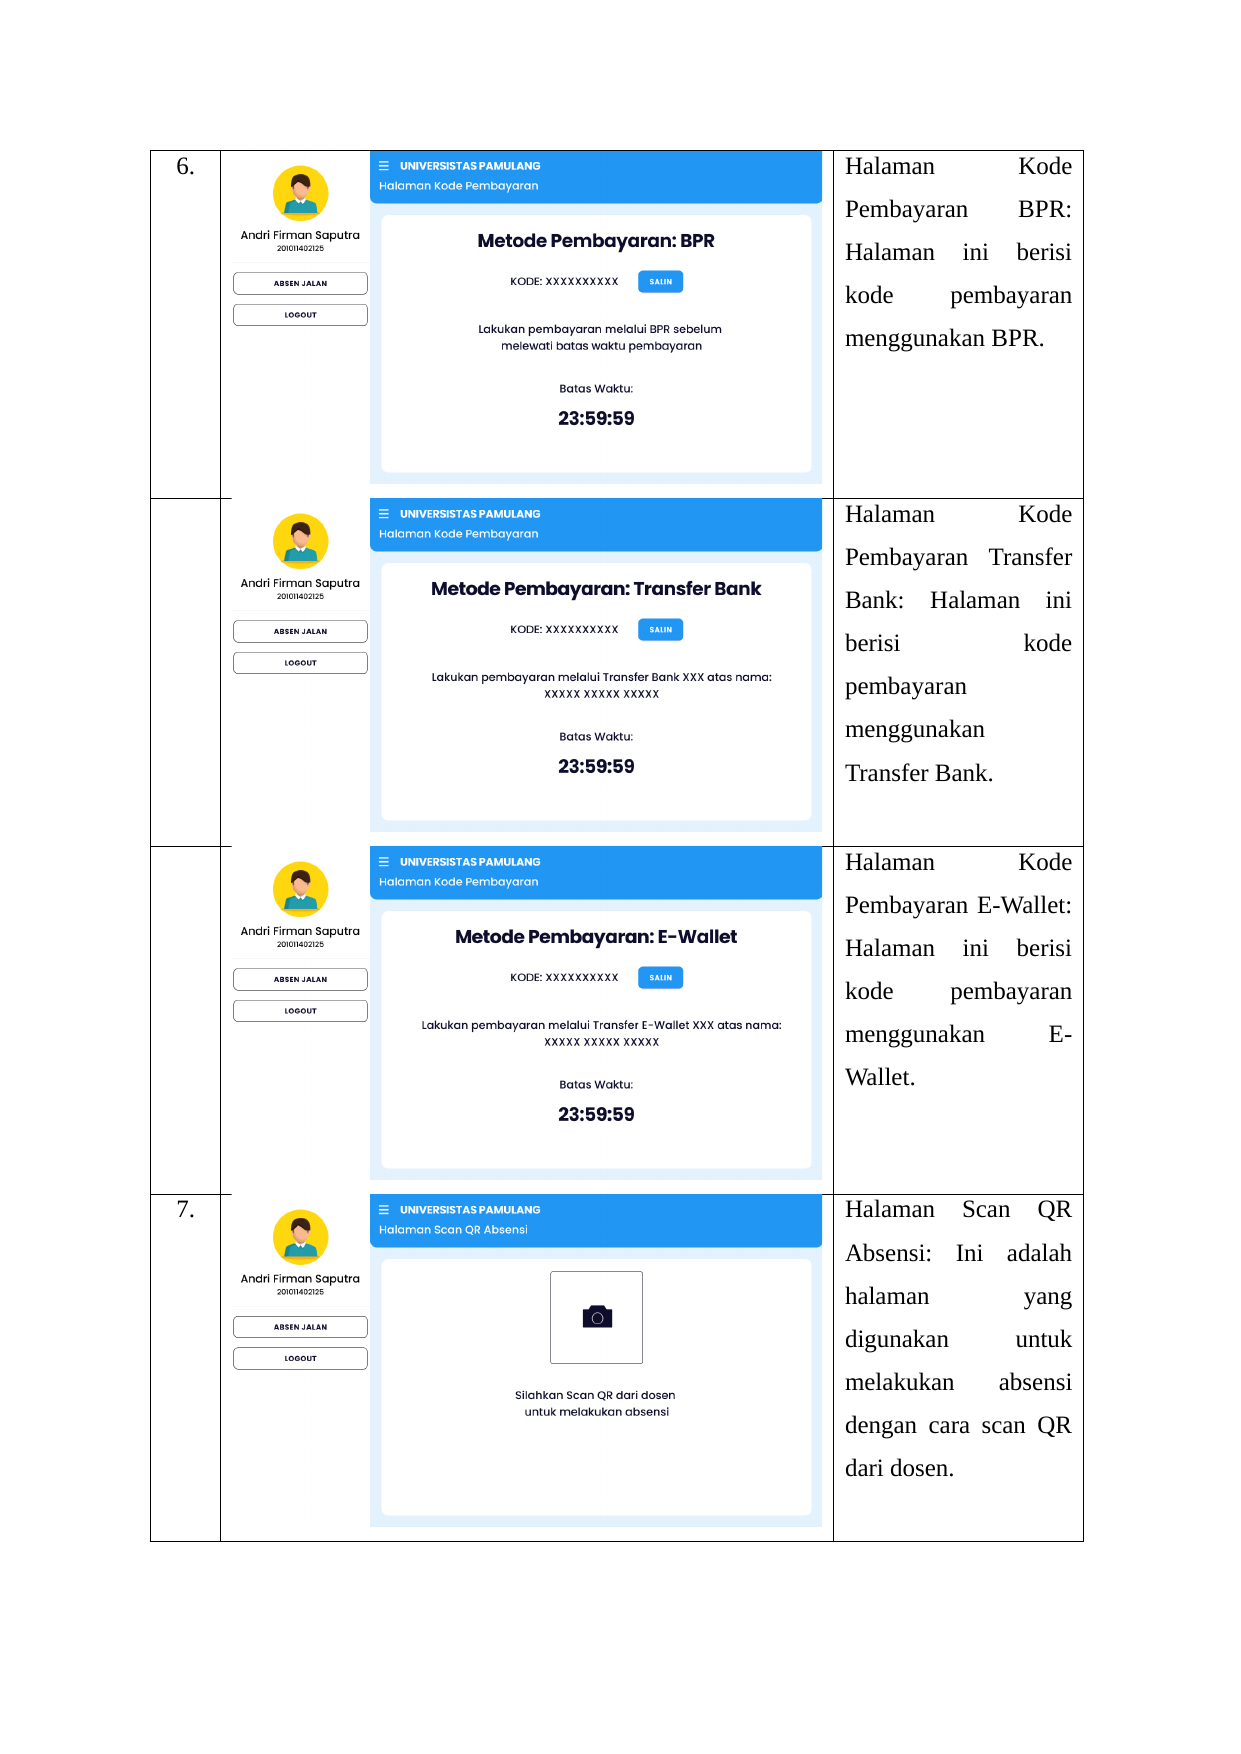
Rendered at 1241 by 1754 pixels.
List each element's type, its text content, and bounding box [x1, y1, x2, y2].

picture [231, 151, 823, 484]
table_cell [151, 847, 220, 1193]
picture [231, 498, 823, 832]
table_cell 7. [151, 1195, 220, 1541]
picture [231, 1194, 823, 1527]
table_cell [221, 847, 833, 1193]
picture [231, 846, 823, 1180]
table_cell [151, 499, 220, 846]
table_cell [221, 1195, 833, 1541]
table_cell Halaman Kode Pembayaran E-Wallet: Halaman ini berisi kode pembayaran menggunakan E-Wallet. [834, 847, 1083, 1193]
table_cell [221, 151, 833, 498]
table_cell Halaman Kode Pembayaran Transfer Bank: Halaman ini berisi kode pembayaran menggunakan Transfer Bank. [834, 499, 1083, 846]
table_cell 6. [151, 151, 220, 498]
table_cell Halaman Scan QR Absensi: Ini adalah halaman yang digunakan untuk melakukan absensi dengan cara scan QR dari dosen. [834, 1195, 1083, 1541]
table_cell [221, 499, 833, 846]
table_cell Halaman Kode Pembayaran BPR: Halaman ini berisi kode pembayaran menggunakan BPR. [834, 151, 1083, 498]
